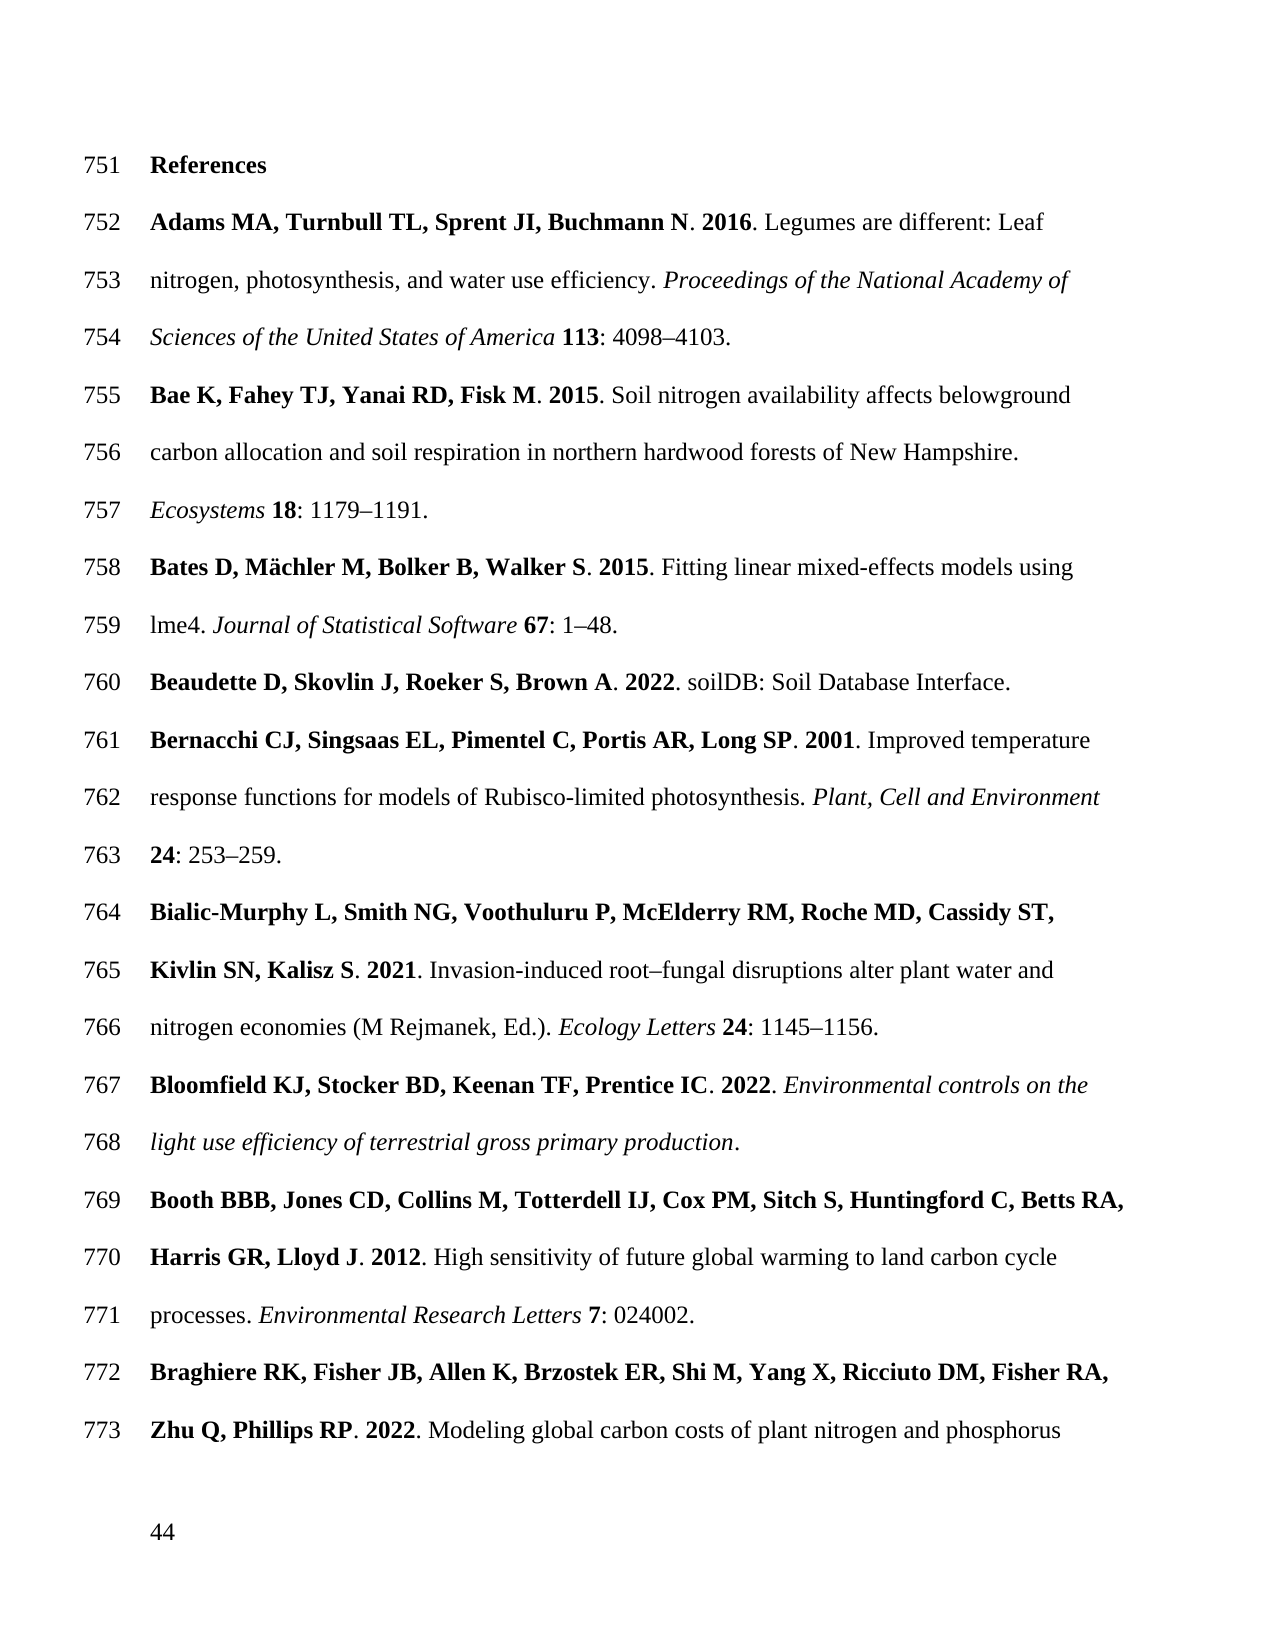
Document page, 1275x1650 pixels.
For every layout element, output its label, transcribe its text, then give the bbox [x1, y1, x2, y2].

text References [150, 150, 1125, 179]
text Beaudette D, Skovlin J, Roeker S, Brown A. 2022. soilDB: Soil Database Interface. [150, 667, 1125, 696]
text Bates D, Mächler M, Bolker B, Walker S. 2015. Fitting linear mixed-effects models using lme4. Journal of Statistical Software 67: 1–48. [150, 552, 1125, 639]
text Bloomfield KJ, Stocker BD, Keenan TF, Prentice IC. 2022. Environmental controls on the light use efficiency of terrestrial gross primary production. [150, 1070, 1125, 1156]
text Bae K, Fahey TJ, Yanai RD, Fisk M. 2015. Soil nitrogen availability affects belowground carbon allocation and soil respiration in northern hardwood forests of New Hampshire. Ecosystems 18: 1179–1191. [150, 380, 1125, 524]
text Booth BBB, Jones CD, Collins M, Totterdell IJ, Cox PM, Sitch S, Huntingford C, Betts RA, Harris GR, Lloyd J. 2012. High sensitivity of future global warming to land carbon cycle processes. Environmental Research Letters 7: 024002. [150, 1185, 1125, 1329]
text Bialic‐Murphy L, Smith NG, Voothuluru P, McElderry RM, Roche MD, Cassidy ST, Kivlin SN, Kalisz S. 2021. Invasion‐induced root–fungal disruptions alter plant water and nitrogen economies (M Rejmanek, Ed.). Ecology Letters 24: 1145–1156. [150, 897, 1125, 1041]
text Adams MA, Turnbull TL, Sprent JI, Buchmann N. 2016. Legumes are different: Leaf nitrogen, photosynthesis, and water use efficiency. Proceedings of the National Academy of Sciences of the United States of America 113: 4098–4103. [150, 207, 1125, 351]
text Bernacchi CJ, Singsaas EL, Pimentel C, Portis AR, Long SP. 2001. Improved temperature response functions for models of Rubisco-limited photosynthesis. Plant, Cell and Environment 24: 253–259. [150, 725, 1125, 869]
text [150, 1357, 1125, 1444]
